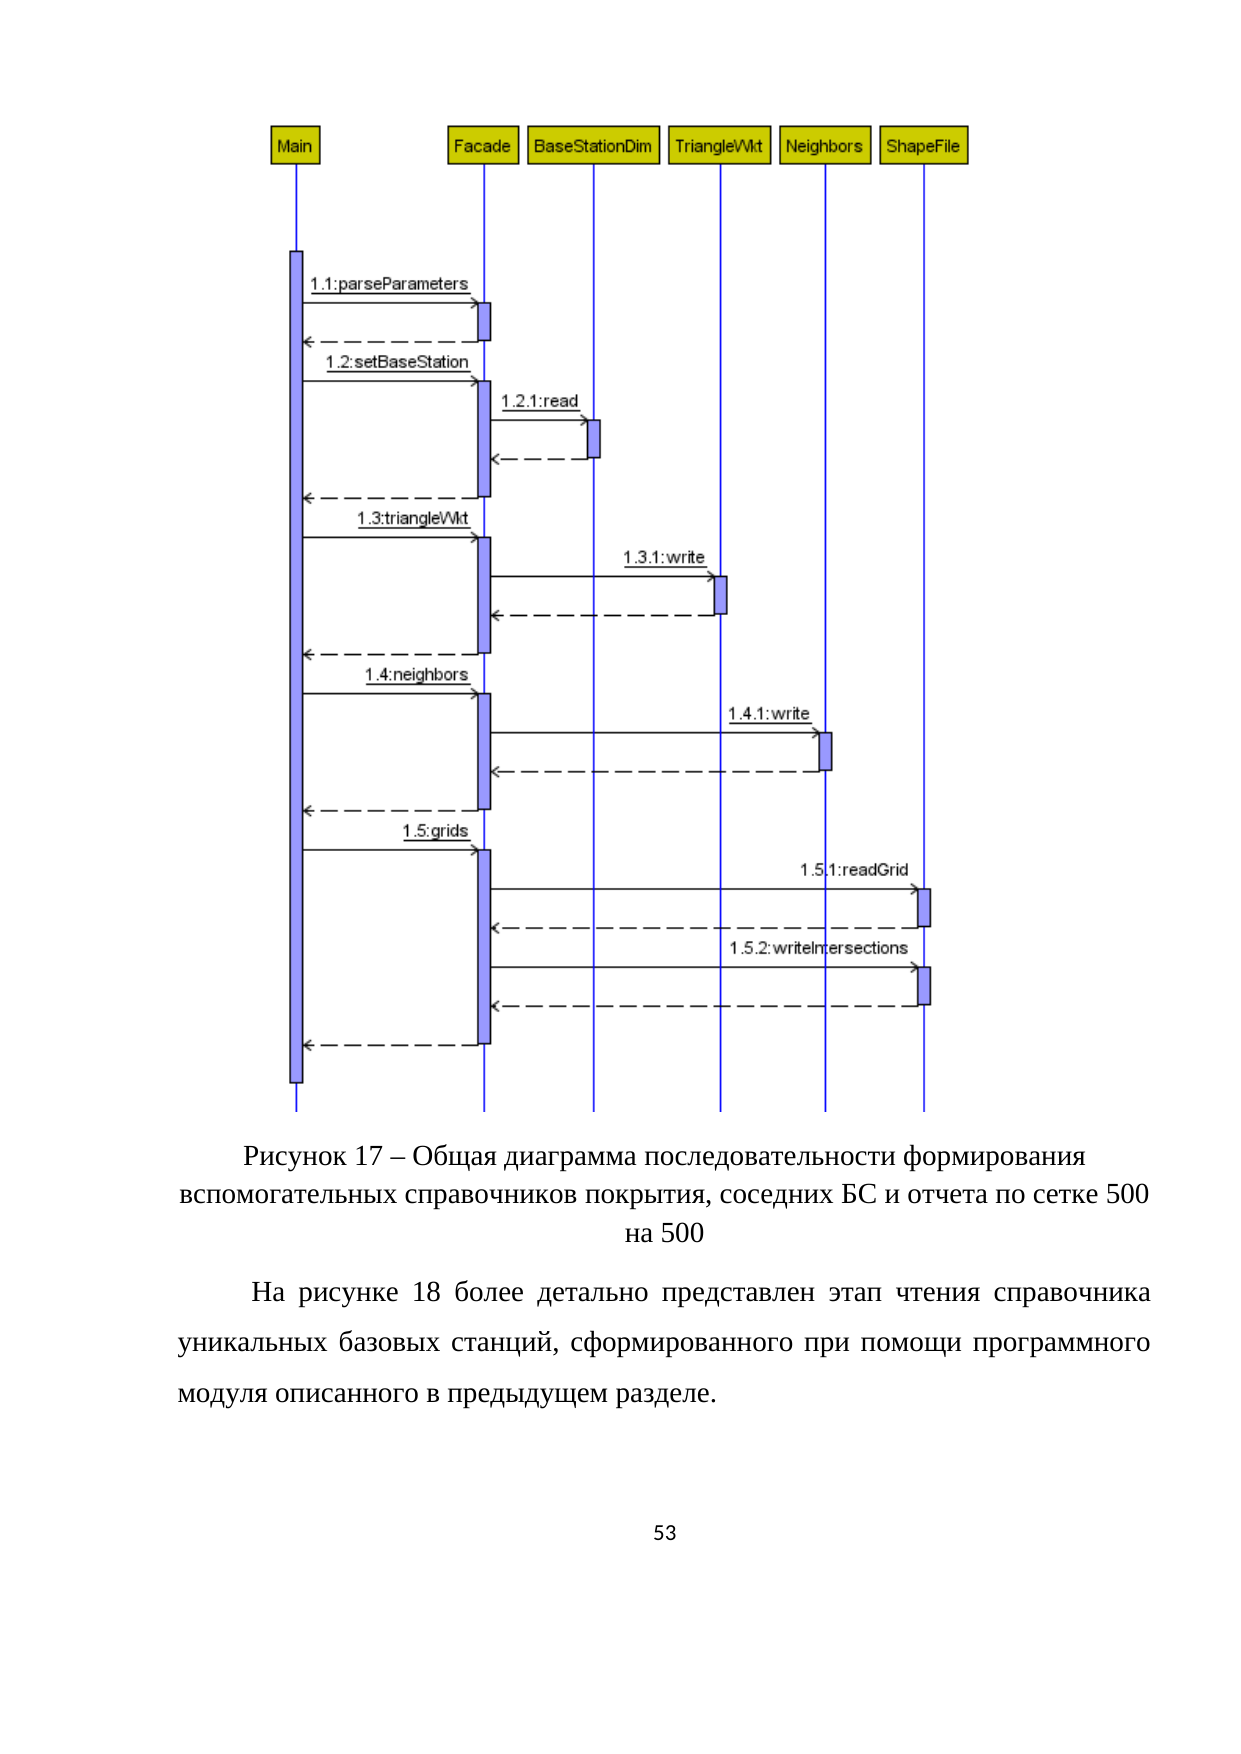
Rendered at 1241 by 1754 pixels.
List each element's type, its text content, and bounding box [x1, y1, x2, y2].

text Рисунок 17 – Общая диаграмма последовательности формирования вспомогательных справочников покрытия, соседних БС и отчета по сетке 500 на 500 [177, 1138, 1152, 1248]
text На рисунке 18 более детально представлен этап чтения справочника уникальных базовых станций, сформированного при помощи программного модуля описанного в предыдущем разделе. [177, 1274, 1152, 1408]
picture [263, 118, 1066, 1112]
